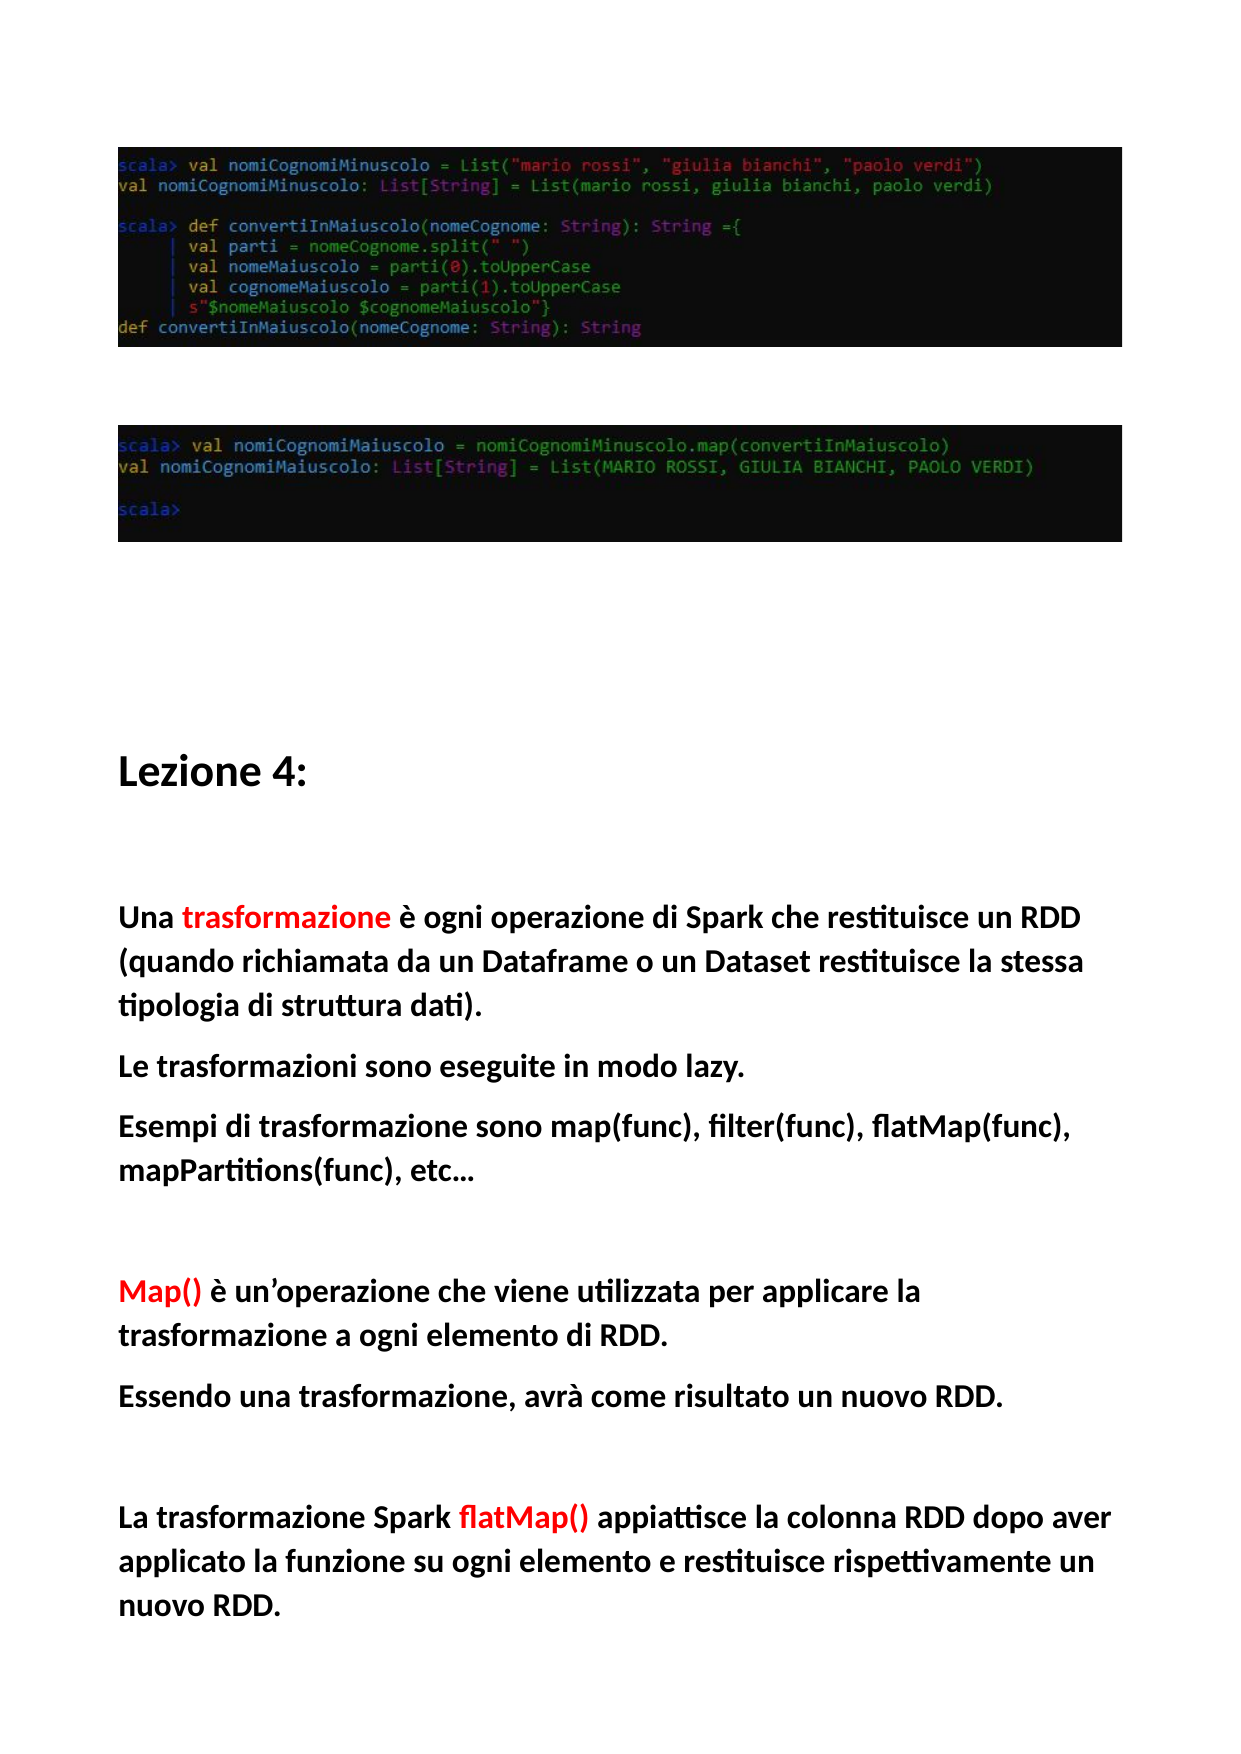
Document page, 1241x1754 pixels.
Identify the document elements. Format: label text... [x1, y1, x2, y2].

picture [118, 425, 1123, 542]
text Le trasformazioni sono eseguite in modo lazy. [118, 1045, 1122, 1085]
text Essendo una trasformazione, avrà come risultato un nuovo RDD. [118, 1375, 1122, 1416]
text Map() è un’operazione che viene utilizzata per applicare la trasformazione a ogni elemento di RDD. [118, 1271, 1122, 1355]
text Lezione 4: [118, 742, 1122, 798]
text La trasformazione Spark flatMap() appiattisce la colonna RDD dopo aver applicato la funzione su ogni elemento e restituisce rispettivamente un nuovo RDD. [118, 1496, 1122, 1625]
text Esempi di trasformazione sono map(func), filter(func), flatMap(func), mapPartitions(func), etc… [118, 1105, 1122, 1190]
picture [118, 147, 1123, 347]
text Una trasformazione è ogni operazione di Spark che restituisce un RDD (quando richiamata da un Dataframe o un Dataset restituisce la stessa tipologia di struttura dati). [118, 896, 1122, 1025]
